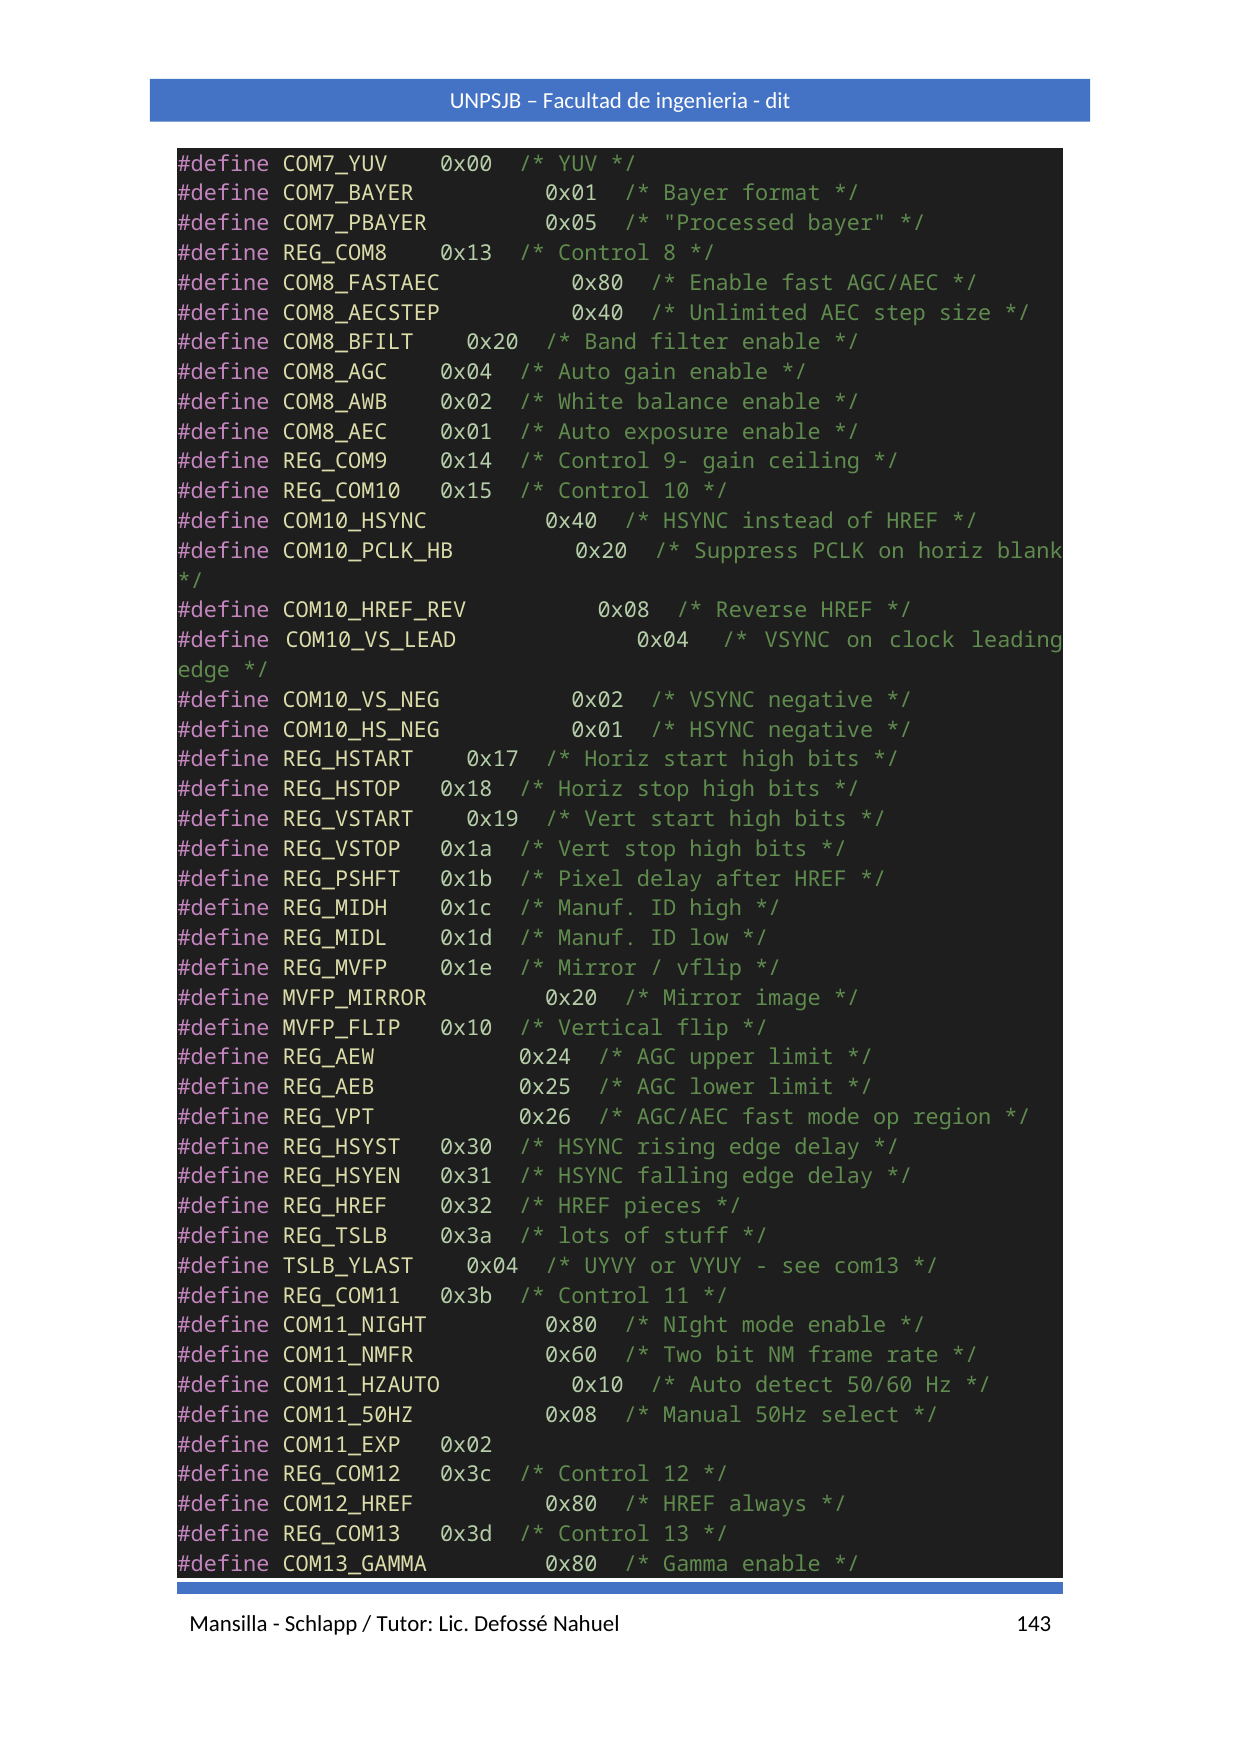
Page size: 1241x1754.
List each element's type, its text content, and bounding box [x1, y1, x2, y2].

text #define COM7_YUV 0x00 /* YUV */ [177, 148, 1063, 177]
text #define COM13_GAMMA 0x80 /* Gamma enable */ [177, 1548, 1063, 1578]
text #define COM7_PBAYER 0x05 /* "Processed bayer" */ [177, 207, 1063, 237]
text #define REG_VPT 0x26 /* AGC/AEC fast mode op region */ [177, 1101, 1063, 1131]
text #define COM7_BAYER 0x01 /* Bayer format */ [177, 177, 1063, 207]
text #define COM10_VS_NEG 0x02 /* VSYNC negative */ [177, 684, 1063, 714]
text #define REG_COM11 0x3b /* Control 11 */ [177, 1280, 1063, 1309]
text #define COM11_NMFR 0x60 /* Two bit NM frame rate */ [177, 1339, 1063, 1369]
text #define REG_COM8 0x13 /* Control 8 */ [177, 237, 1063, 267]
text #define REG_HSTOP 0x18 /* Horiz stop high bits */ [177, 773, 1063, 803]
text #define COM10_PCLK_HB 0x20 /* Suppress PCLK on horiz blank */ [177, 535, 1063, 594]
text #define REG_PSHFT 0x1b /* Pixel delay after HREF */ [177, 863, 1063, 892]
text #define COM8_AEC 0x01 /* Auto exposure enable */ [177, 416, 1063, 446]
text #define REG_AEB 0x25 /* AGC lower limit */ [177, 1071, 1063, 1101]
text #define REG_COM13 0x3d /* Control 13 */ [177, 1518, 1063, 1548]
text #define MVFP_MIRROR 0x20 /* Mirror image */ [177, 982, 1063, 1012]
text #define COM8_AECSTEP 0x40 /* Unlimited AEC step size */ [177, 297, 1063, 326]
text #define COM10_HS_NEG 0x01 /* HSYNC negative */ [177, 714, 1063, 743]
text #define COM8_BFILT 0x20 /* Band filter enable */ [177, 326, 1063, 356]
text #define COM11_HZAUTO 0x10 /* Auto detect 50/60 Hz */ [177, 1369, 1063, 1399]
text #define REG_MIDH 0x1c /* Manuf. ID high */ [177, 892, 1063, 922]
text #define REG_HREF 0x32 /* HREF pieces */ [177, 1190, 1063, 1220]
text #define REG_MIDL 0x1d /* Manuf. ID low */ [177, 922, 1063, 952]
text #define COM8_AWB 0x02 /* White balance enable */ [177, 386, 1063, 416]
text #define COM11_EXP 0x02 [177, 1429, 1063, 1458]
text #define REG_MVFP 0x1e /* Mirror / vflip */ [177, 952, 1063, 982]
text #define REG_AEW 0x24 /* AGC upper limit */ [177, 1041, 1063, 1071]
text #define COM10_HSYNC 0x40 /* HSYNC instead of HREF */ [177, 505, 1063, 535]
text #define COM11_50HZ 0x08 /* Manual 50Hz select */ [177, 1399, 1063, 1429]
text #define REG_TSLB 0x3a /* lots of stuff */ [177, 1220, 1063, 1250]
text #define COM8_FASTAEC 0x80 /* Enable fast AGC/AEC */ [177, 267, 1063, 297]
text #define REG_HSYEN 0x31 /* HSYNC falling edge delay */ [177, 1161, 1063, 1190]
text #define REG_VSTOP 0x1a /* Vert stop high bits */ [177, 833, 1063, 863]
text #define REG_COM10 0x15 /* Control 10 */ [177, 475, 1063, 505]
text #define COM11_NIGHT 0x80 /* NIght mode enable */ [177, 1309, 1063, 1339]
text #define REG_COM9 0x14 /* Control 9- gain ceiling */ [177, 446, 1063, 475]
text #define COM8_AGC 0x04 /* Auto gain enable */ [177, 356, 1063, 386]
text #define REG_VSTART 0x19 /* Vert start high bits */ [177, 803, 1063, 833]
text #define TSLB_YLAST 0x04 /* UYVY or VYUY - see com13 */ [177, 1250, 1063, 1280]
text #define COM10_VS_LEAD 0x04 /* VSYNC on clock leading edge */ [177, 624, 1063, 684]
text #define REG_HSYST 0x30 /* HSYNC rising edge delay */ [177, 1131, 1063, 1161]
text #define COM10_HREF_REV 0x08 /* Reverse HREF */ [177, 594, 1063, 624]
text #define REG_HSTART 0x17 /* Horiz start high bits */ [177, 743, 1063, 773]
text #define REG_COM12 0x3c /* Control 12 */ [177, 1458, 1063, 1488]
text #define COM12_HREF 0x80 /* HREF always */ [177, 1488, 1063, 1518]
text #define MVFP_FLIP 0x10 /* Vertical flip */ [177, 1012, 1063, 1041]
